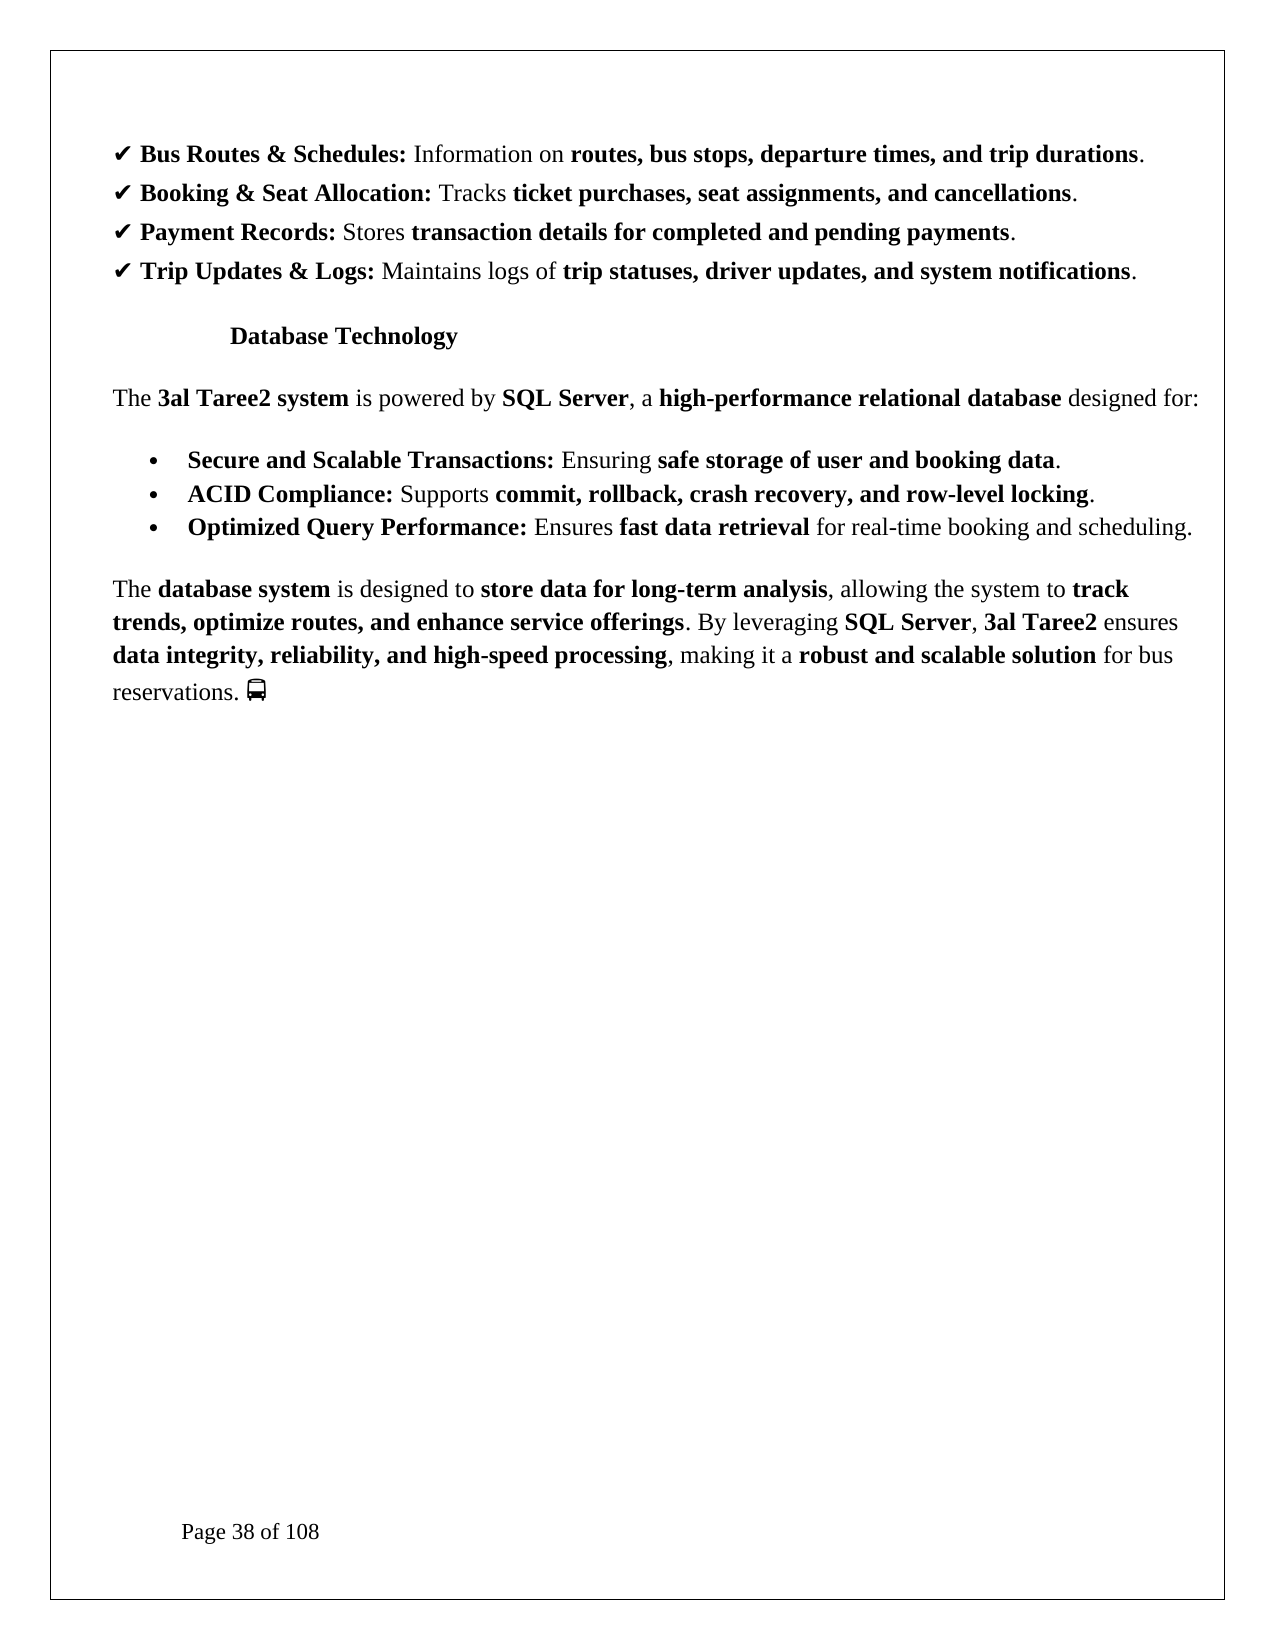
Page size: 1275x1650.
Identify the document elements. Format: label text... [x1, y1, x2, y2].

list Optimized Query Performance: Ensures fast data retrieval for real-time booking and scheduling. [150, 512, 1200, 540]
text The 3al Taree2 system is powered by SQL Server, a high-performance relational database designed for: [112, 383, 1200, 412]
subtitle Database Technology [230, 321, 1200, 350]
text The database system is designed to store data for long-term analysis, allowing the system to track trends, optimize routes, and enhance service offerings. By leveraging SQL Server, 3al Taree2 ensures data integrity, reliability, and high-speed processing, making it a robust and scalable solution for bus reservations. 🚍✨ [112, 574, 1200, 708]
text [112, 135, 1200, 287]
list ACID Compliance: Supports commit, rollback, crash recovery, and row-level locking. [150, 479, 1200, 507]
list Secure and Scalable Transactions: Ensuring safe storage of user and booking data. [150, 446, 1200, 474]
